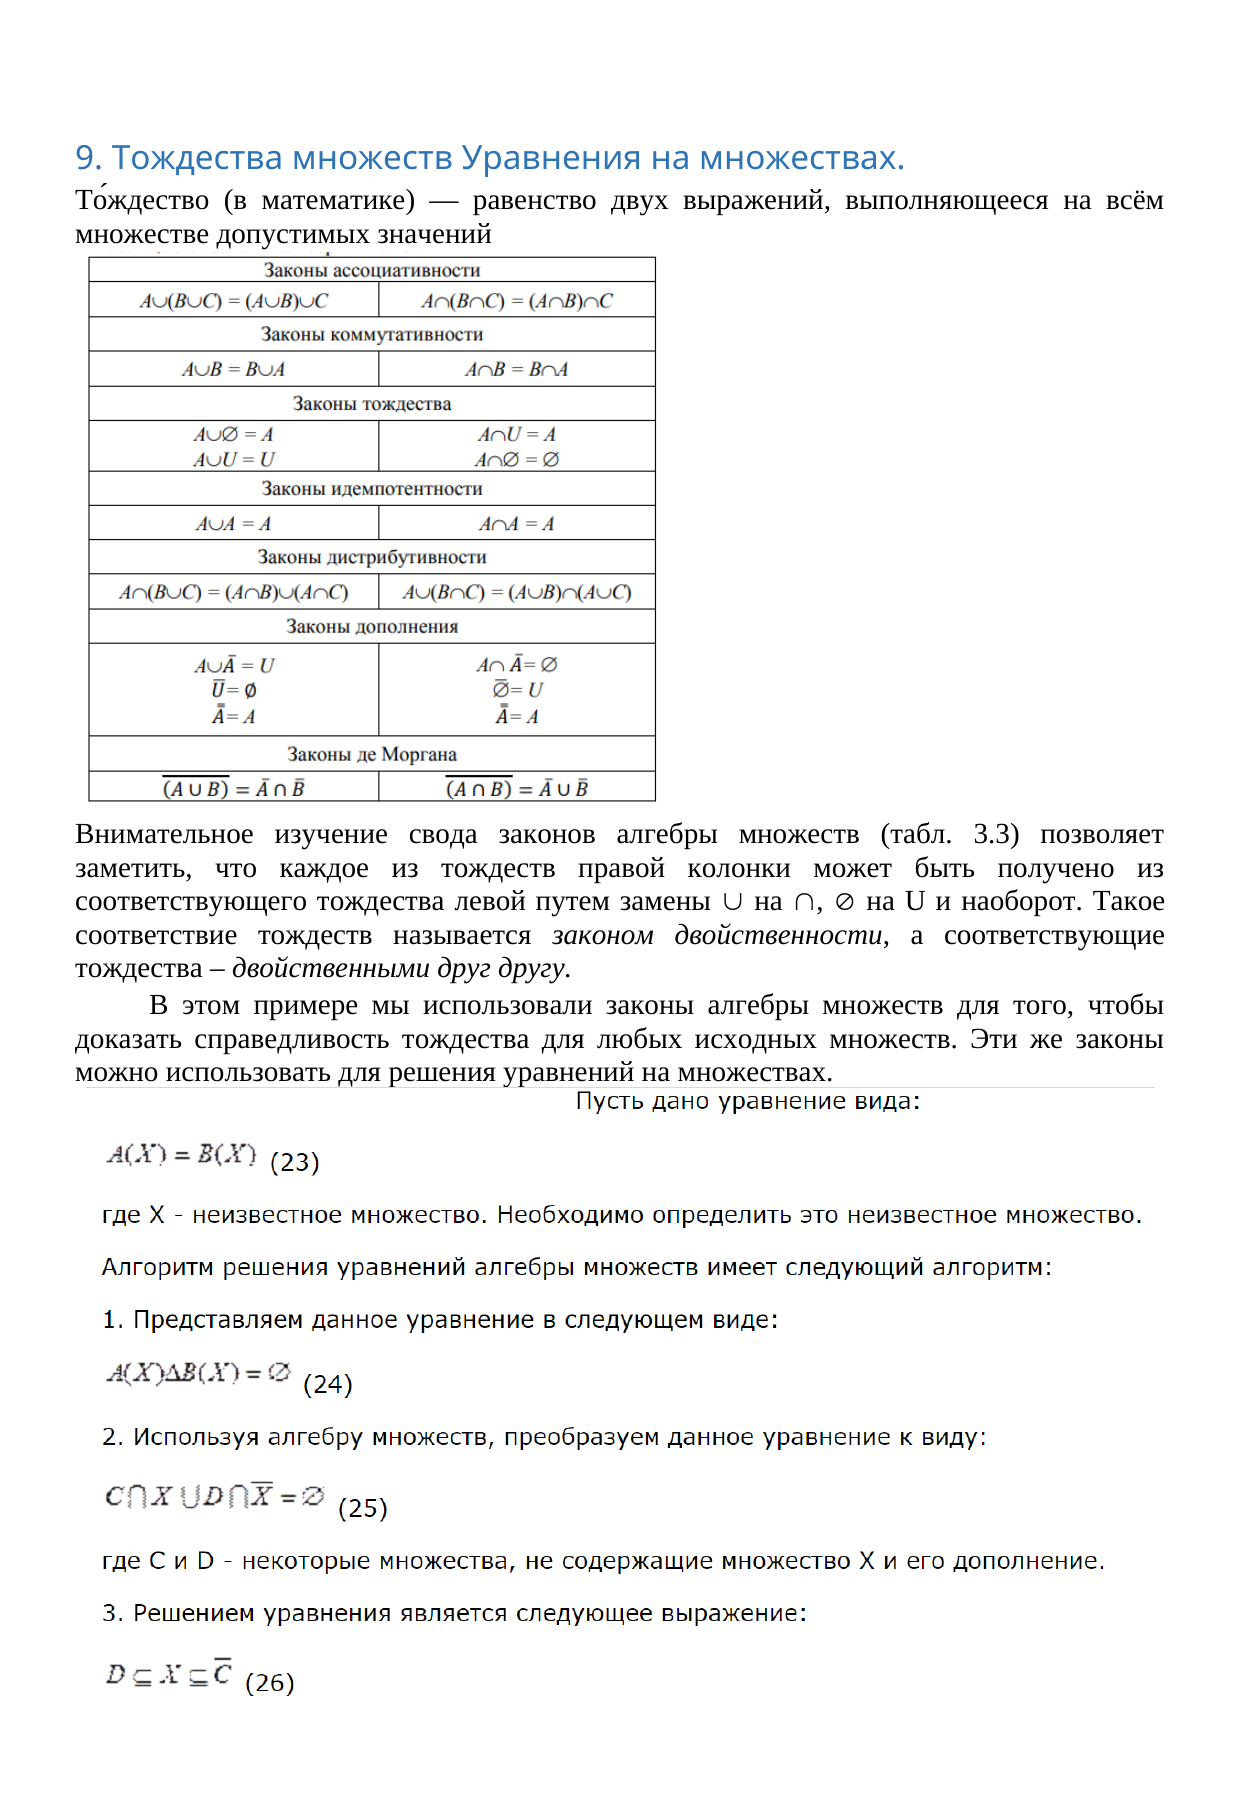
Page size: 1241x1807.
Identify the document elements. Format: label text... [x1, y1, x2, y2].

picture [75, 252, 664, 813]
text Внимательное изучение свода законов алгебры множеств (табл. 3.3) позволяет заметить, что каждое из тождеств правой колонки может быть получено из соответствующего тождества левой путем замены на , на U и наоборот. Такое соответствие тождеств называется законом двойственности, а соответствующие тождества – двойственными друг другу. [75, 816, 1165, 984]
subtitle 9. Тождества множеств Уравнения на множествах. [75, 133, 1165, 179]
text То́ждество (в математике) — равенство двух выражений, выполняющееся на всём множестве допустимых значений [75, 182, 1165, 249]
text В этом примере мы использовали законы алгебры множеств для того, чтобы доказать справедливость тождества для любых исходных множеств. Эти же законы можно использовать для решения уравнений на множествах. [75, 987, 1165, 1088]
picture [85, 1087, 1155, 1705]
